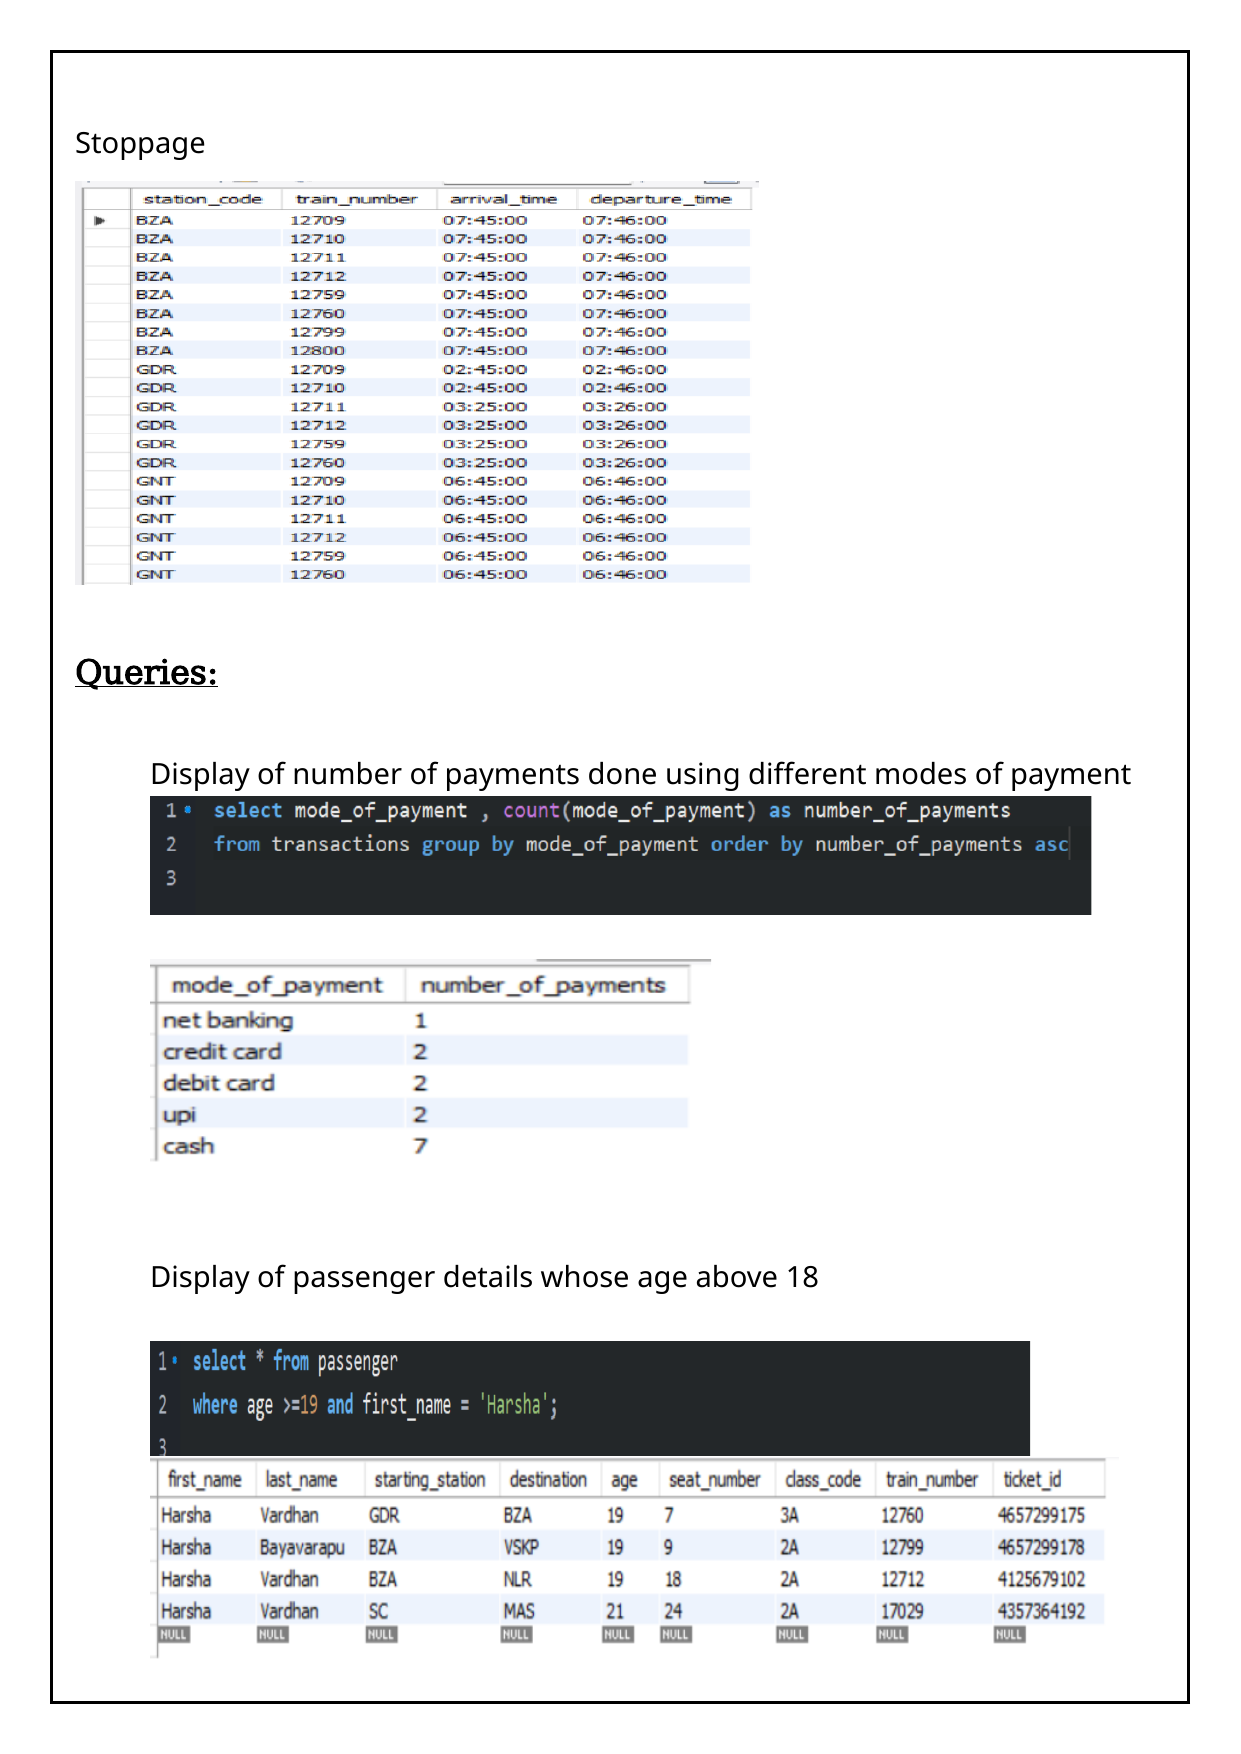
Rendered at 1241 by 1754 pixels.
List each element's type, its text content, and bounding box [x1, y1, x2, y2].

picture [150, 959, 712, 1169]
text Queries: [75, 651, 1165, 691]
picture [150, 1341, 1030, 1456]
picture [75, 181, 759, 585]
list Display of number of payments done using different modes of payment [150, 753, 1165, 793]
list Display of passenger details whose age above 18 [150, 1256, 1165, 1296]
text Stoppage [75, 122, 1165, 162]
picture [150, 796, 1092, 915]
picture [150, 1457, 1119, 1663]
